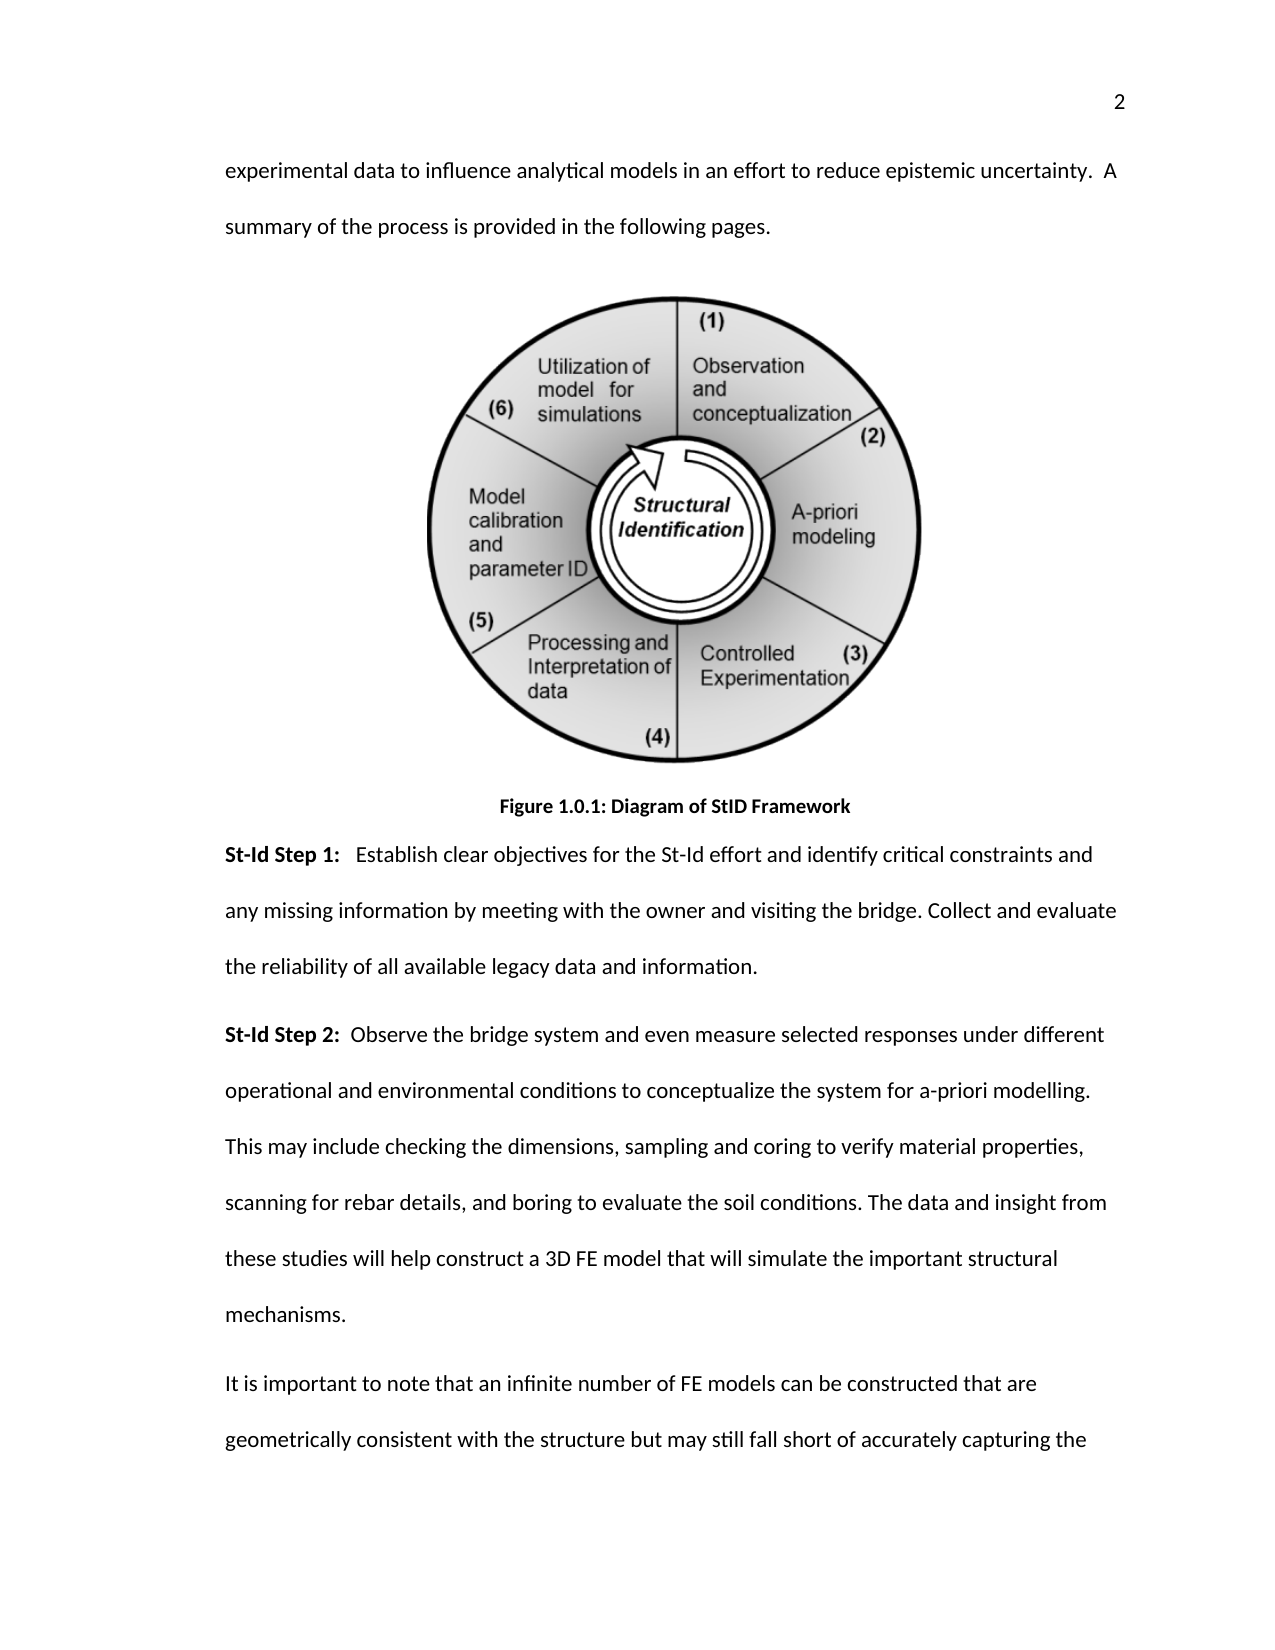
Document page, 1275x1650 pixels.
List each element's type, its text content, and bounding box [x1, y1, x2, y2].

text St-Id Step 2: Observe the bridge system and even measure selected responses under different operational and environmental conditions to conceptualize the system for a-priori modelling. This may include checking the dimensions, sampling and coring to verify material properties, scanning for rebar details, and boring to evaluate the soil conditions. The data and insight from these studies will help construct a 3D FE model that will simulate the important structural mechanisms. [225, 1020, 1125, 1328]
text Figure 1.0.1: Diagram of StID Framework [225, 793, 1125, 819]
text St-Id Step 1: Establish clear objectives for the St-Id effort and identify critical constraints and any missing information by meeting with the owner and visiting the bridge. Collect and evaluate the reliability of all available legacy data and information. [225, 840, 1125, 980]
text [225, 156, 1125, 240]
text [225, 1369, 1125, 1453]
